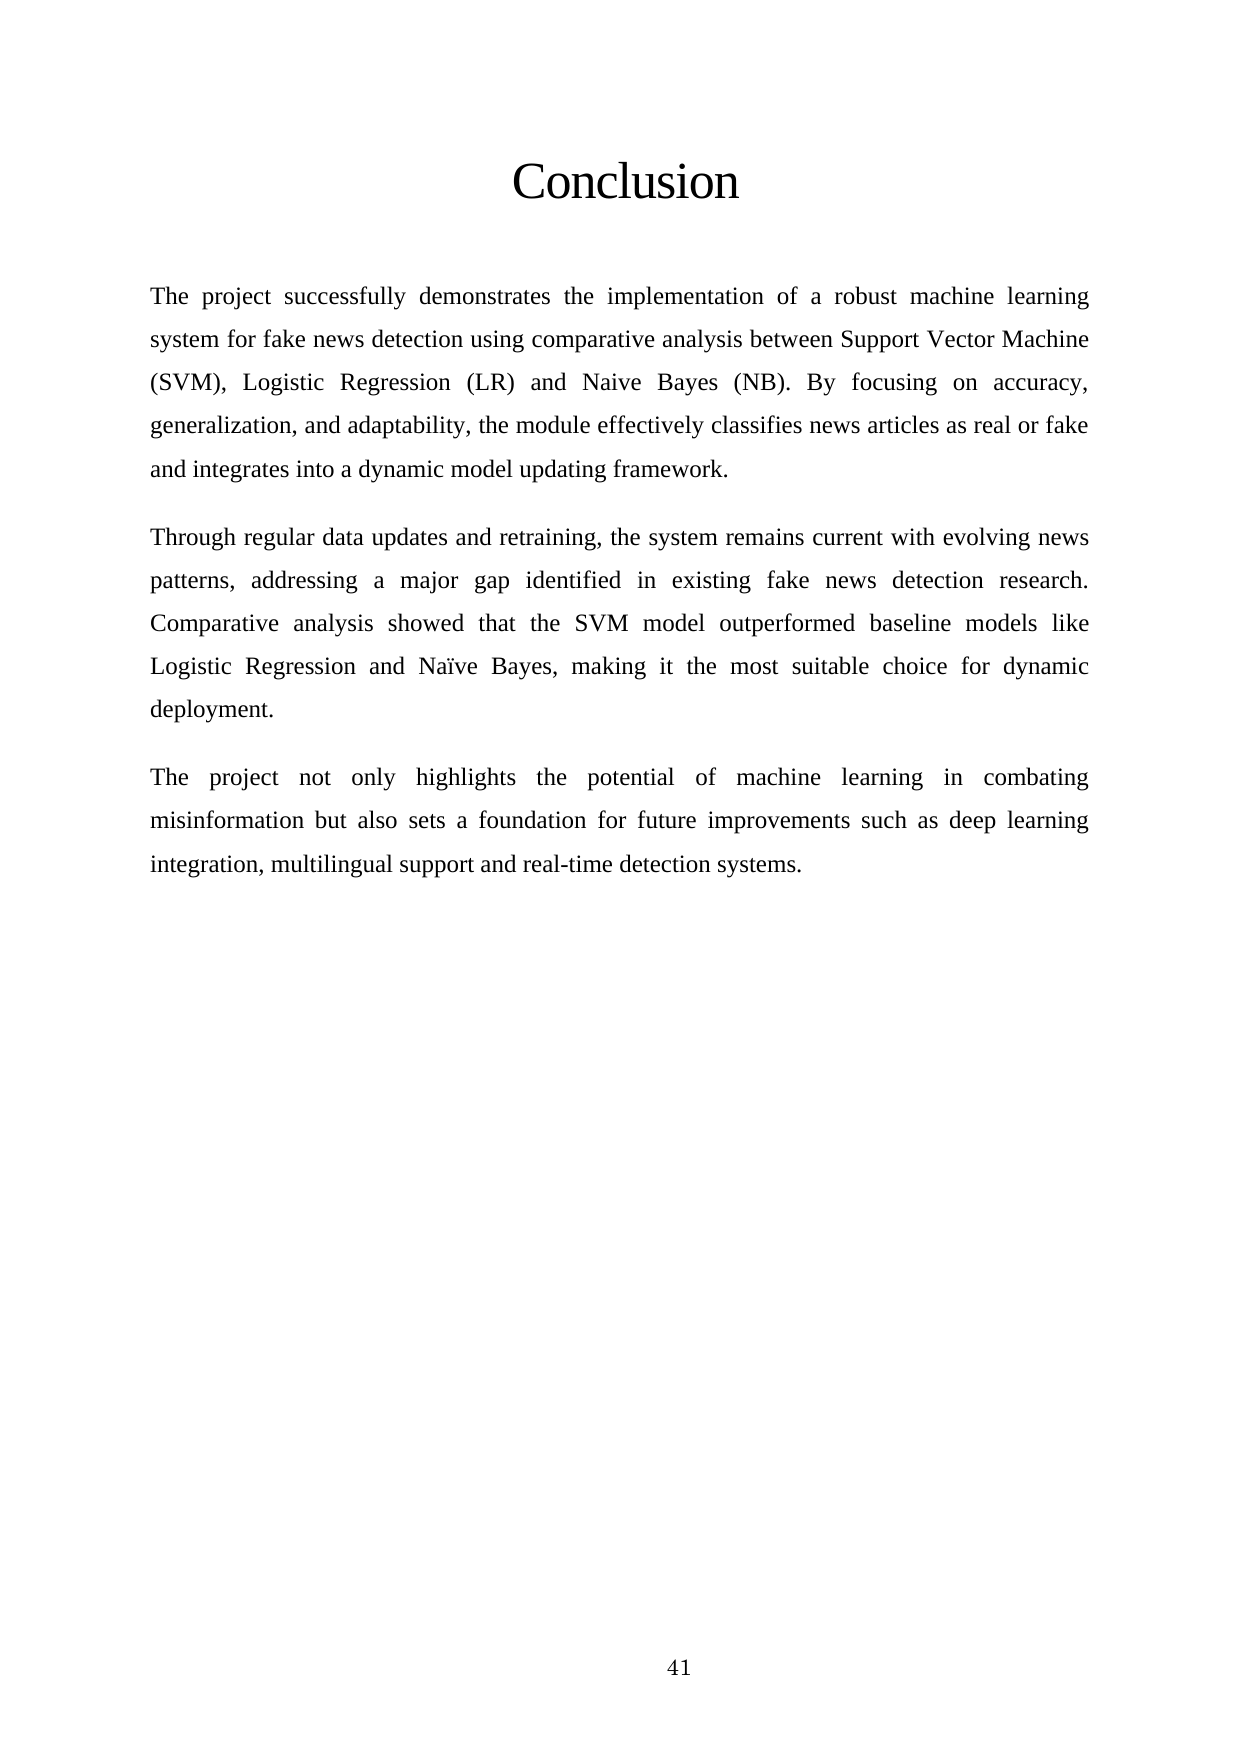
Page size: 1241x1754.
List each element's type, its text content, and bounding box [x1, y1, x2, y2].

title Conclusion [150, 150, 1090, 210]
text Through regular data updates and retraining, the system remains current with evolving news patterns, addressing a major gap identified in existing fake news detection research. Comparative analysis showed that the SVM model outperformed baseline models like Logistic Regression and Naïve Bayes, making it the most suitable choice for dynamic deployment. [150, 522, 1090, 723]
text The project not only highlights the potential of machine learning in combating misinformation but also sets a foundation for future improvements such as deep learning integration, multilingual support and real-time detection systems. [150, 762, 1090, 877]
text The project successfully demonstrates the implementation of a robust machine learning system for fake news detection using comparative analysis between Support Vector Machine (SVM), Logistic Regression (LR) and Naive Bayes (NB). By focusing on accuracy, generalization, and adaptability, the module effectively classifies news articles as real or fake and integrates into a dynamic model updating framework. [150, 281, 1090, 482]
